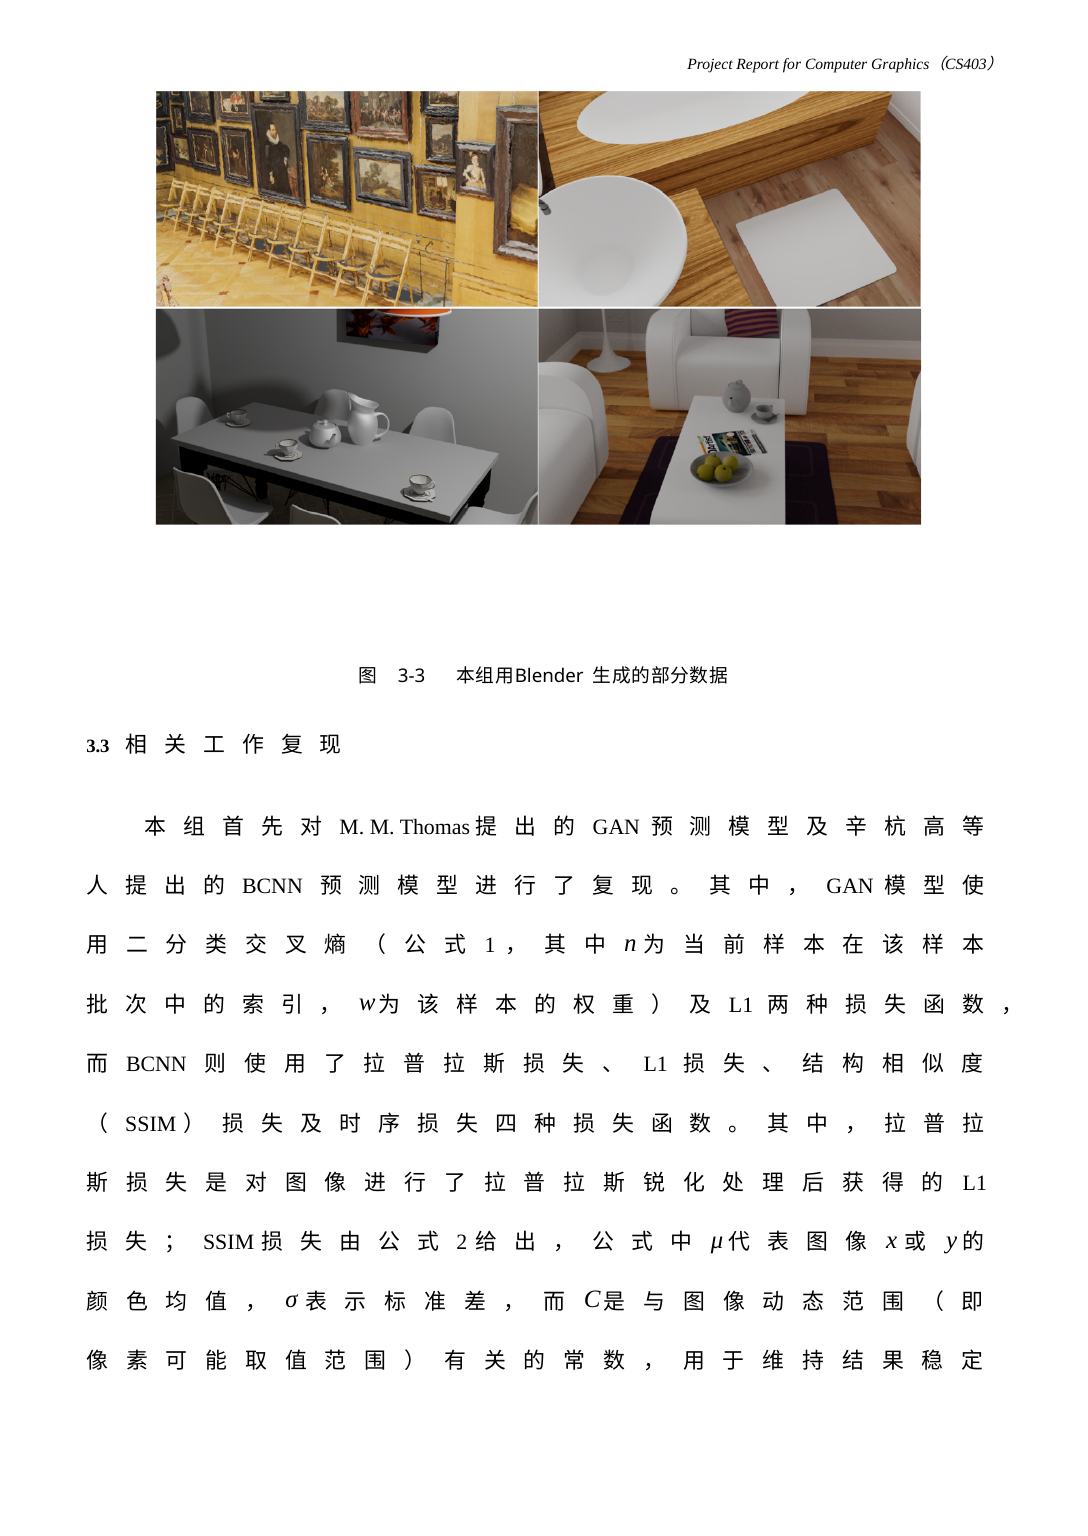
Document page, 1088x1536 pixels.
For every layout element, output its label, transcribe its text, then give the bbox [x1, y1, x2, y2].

subtitle 相关工作复现 [86, 713, 1001, 773]
picture [154, 90, 922, 525]
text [86, 795, 1001, 1389]
